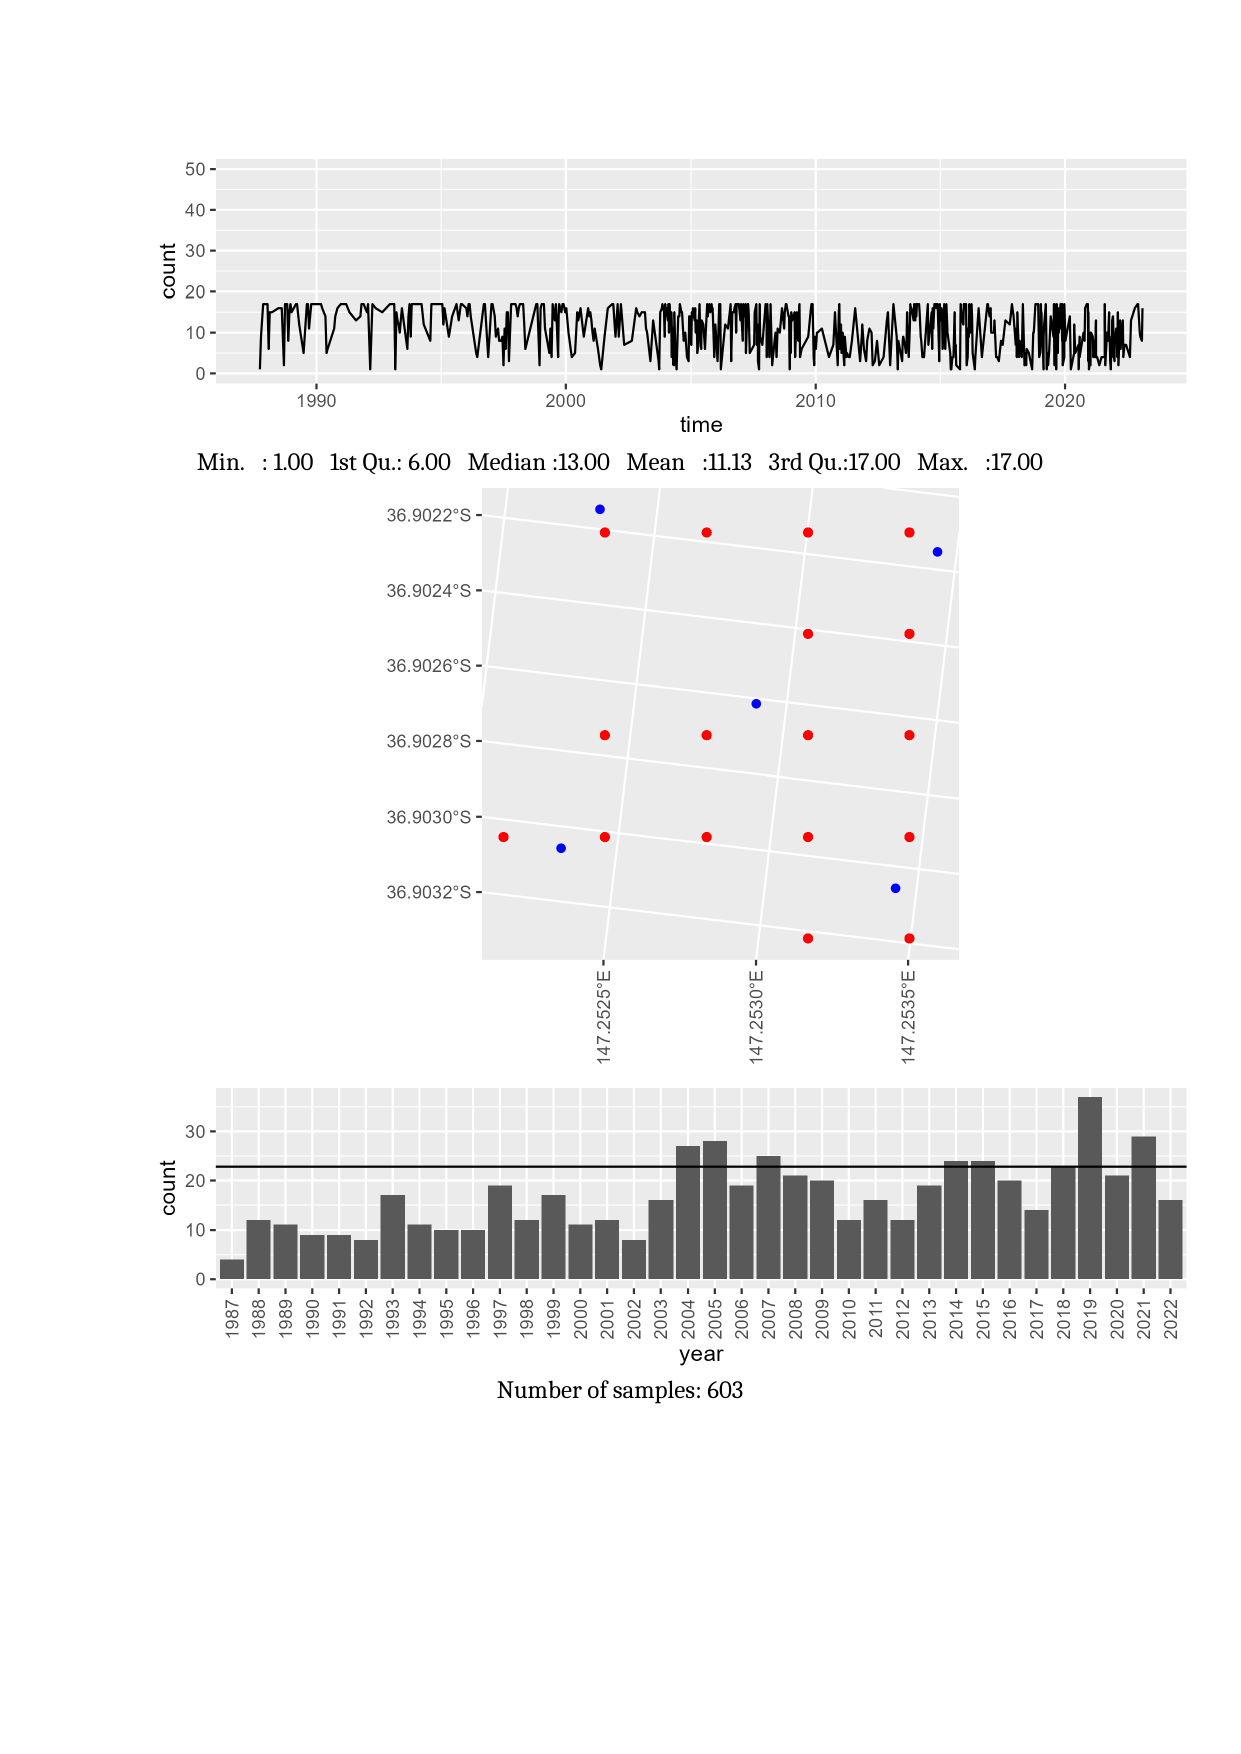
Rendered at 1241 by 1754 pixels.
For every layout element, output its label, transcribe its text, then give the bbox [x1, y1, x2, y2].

picture [147, 476, 1198, 1377]
text Min. : 1.00 1st Qu.: 6.00 Median :13.00 Mean :11.13 3rd Qu.:17.00 Max. :17.00 [148, 448, 1093, 476]
text Number of samples: 603 [148, 1377, 1093, 1405]
picture [147, 147, 1198, 448]
